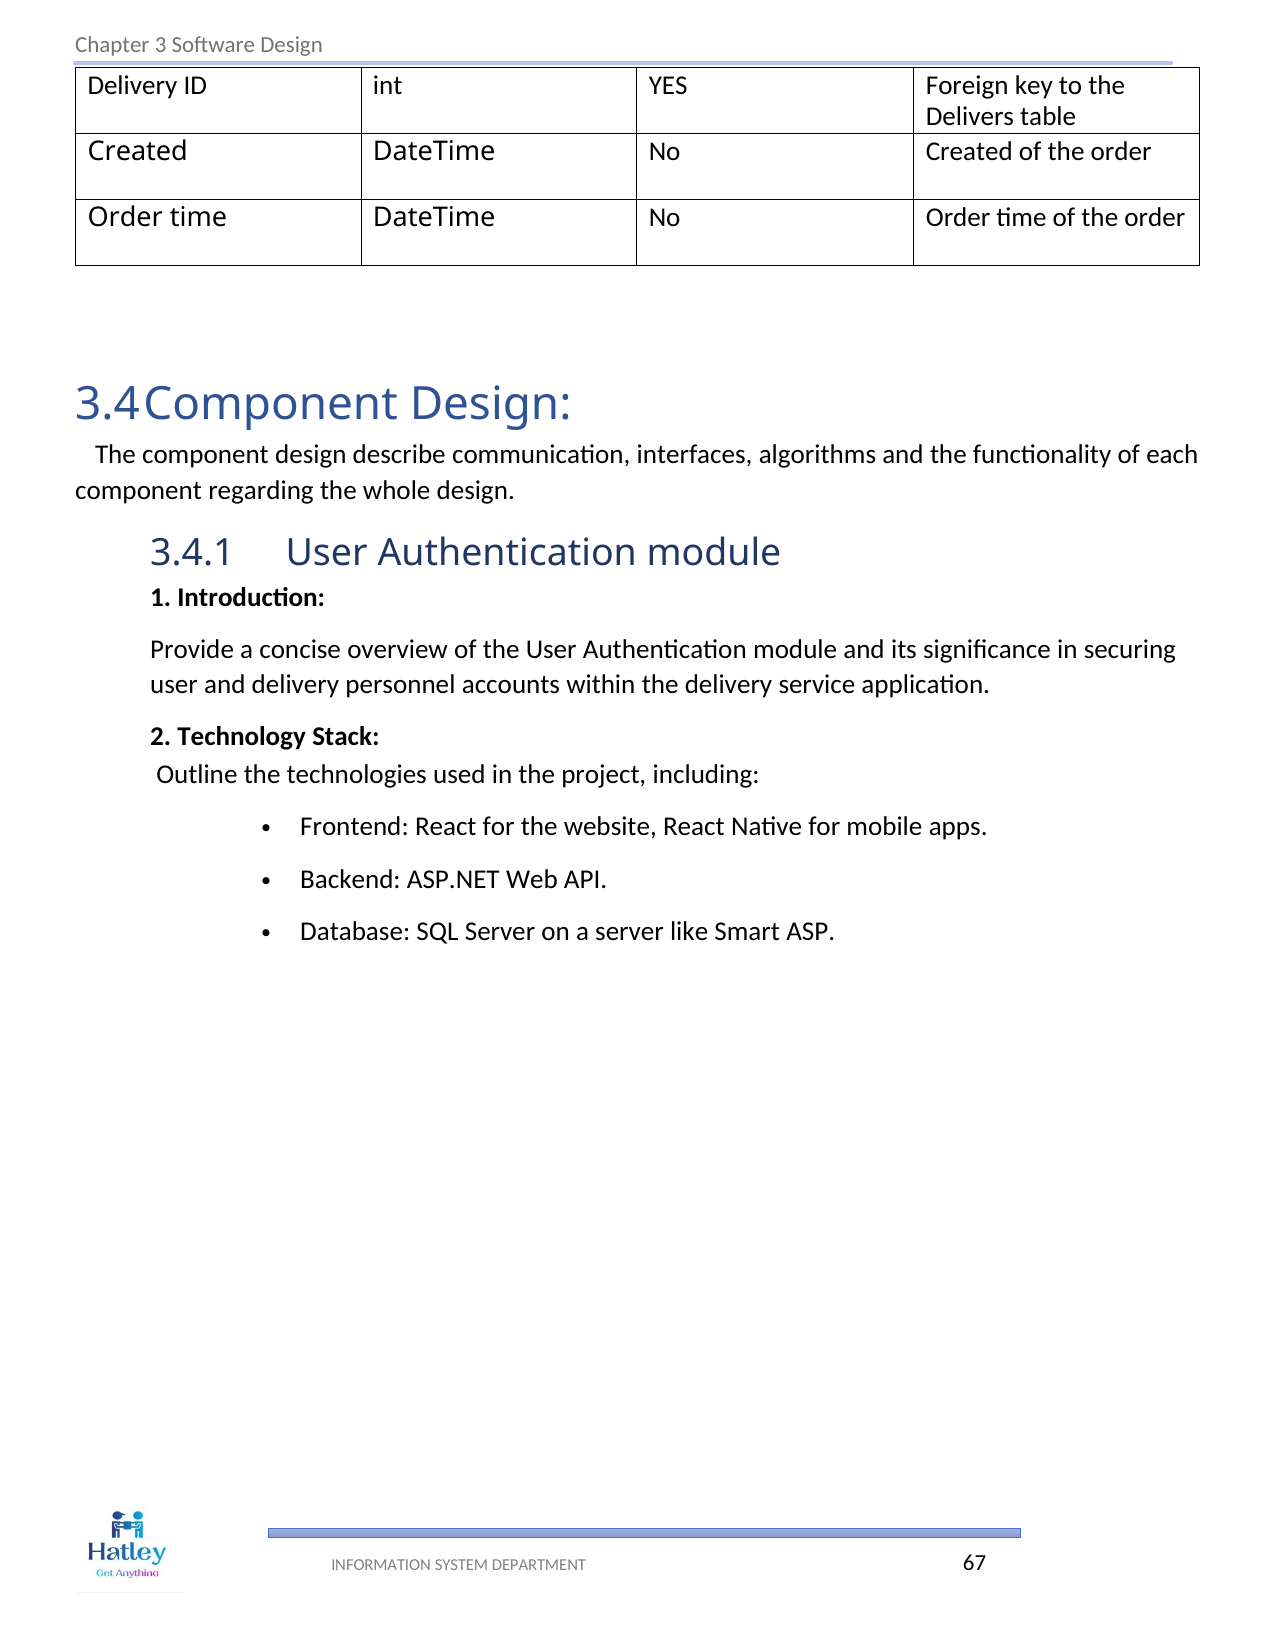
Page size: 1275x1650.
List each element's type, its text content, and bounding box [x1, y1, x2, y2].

table_cell Created [76, 134, 361, 199]
table_cell Delivery ID [76, 68, 361, 133]
picture [269, 1529, 1020, 1537]
text Provide a concise overview of the User Authentication module and its significance in securing user and delivery personnel accounts within the delivery service application. [150, 632, 1190, 701]
table_cell Foreign key to the Delivers table [914, 68, 1199, 133]
table_cell Order time of the order [914, 200, 1199, 265]
list Frontend: React for the website, React Native for mobile apps. [262, 809, 1248, 843]
table_cell YES [637, 68, 913, 133]
table_cell int [362, 68, 636, 133]
table_cell Order time [76, 200, 361, 265]
table_cell No [637, 200, 913, 265]
subtitle Technology Stack: [150, 719, 1248, 752]
text Outline the technologies used in the project, including: [156, 757, 1248, 790]
table_cell DateTime [362, 200, 636, 265]
subtitle Introduction: [150, 580, 1248, 613]
text The component design describe communication, interfaces, algorithms and the functionality of each component regarding the whole design. [75, 437, 1248, 506]
table_cell DateTime [362, 134, 636, 199]
list Backend: ASP.NET Web API. [262, 862, 1248, 895]
list Database: SQL Server on a server like Smart ASP. [262, 914, 1248, 947]
subtitle User Authentication module [150, 525, 1248, 576]
table_cell Created of the order [914, 134, 1199, 199]
table_cell No [637, 134, 913, 199]
picture [75, 1498, 185, 1593]
subtitle Component Design: [75, 371, 1248, 433]
